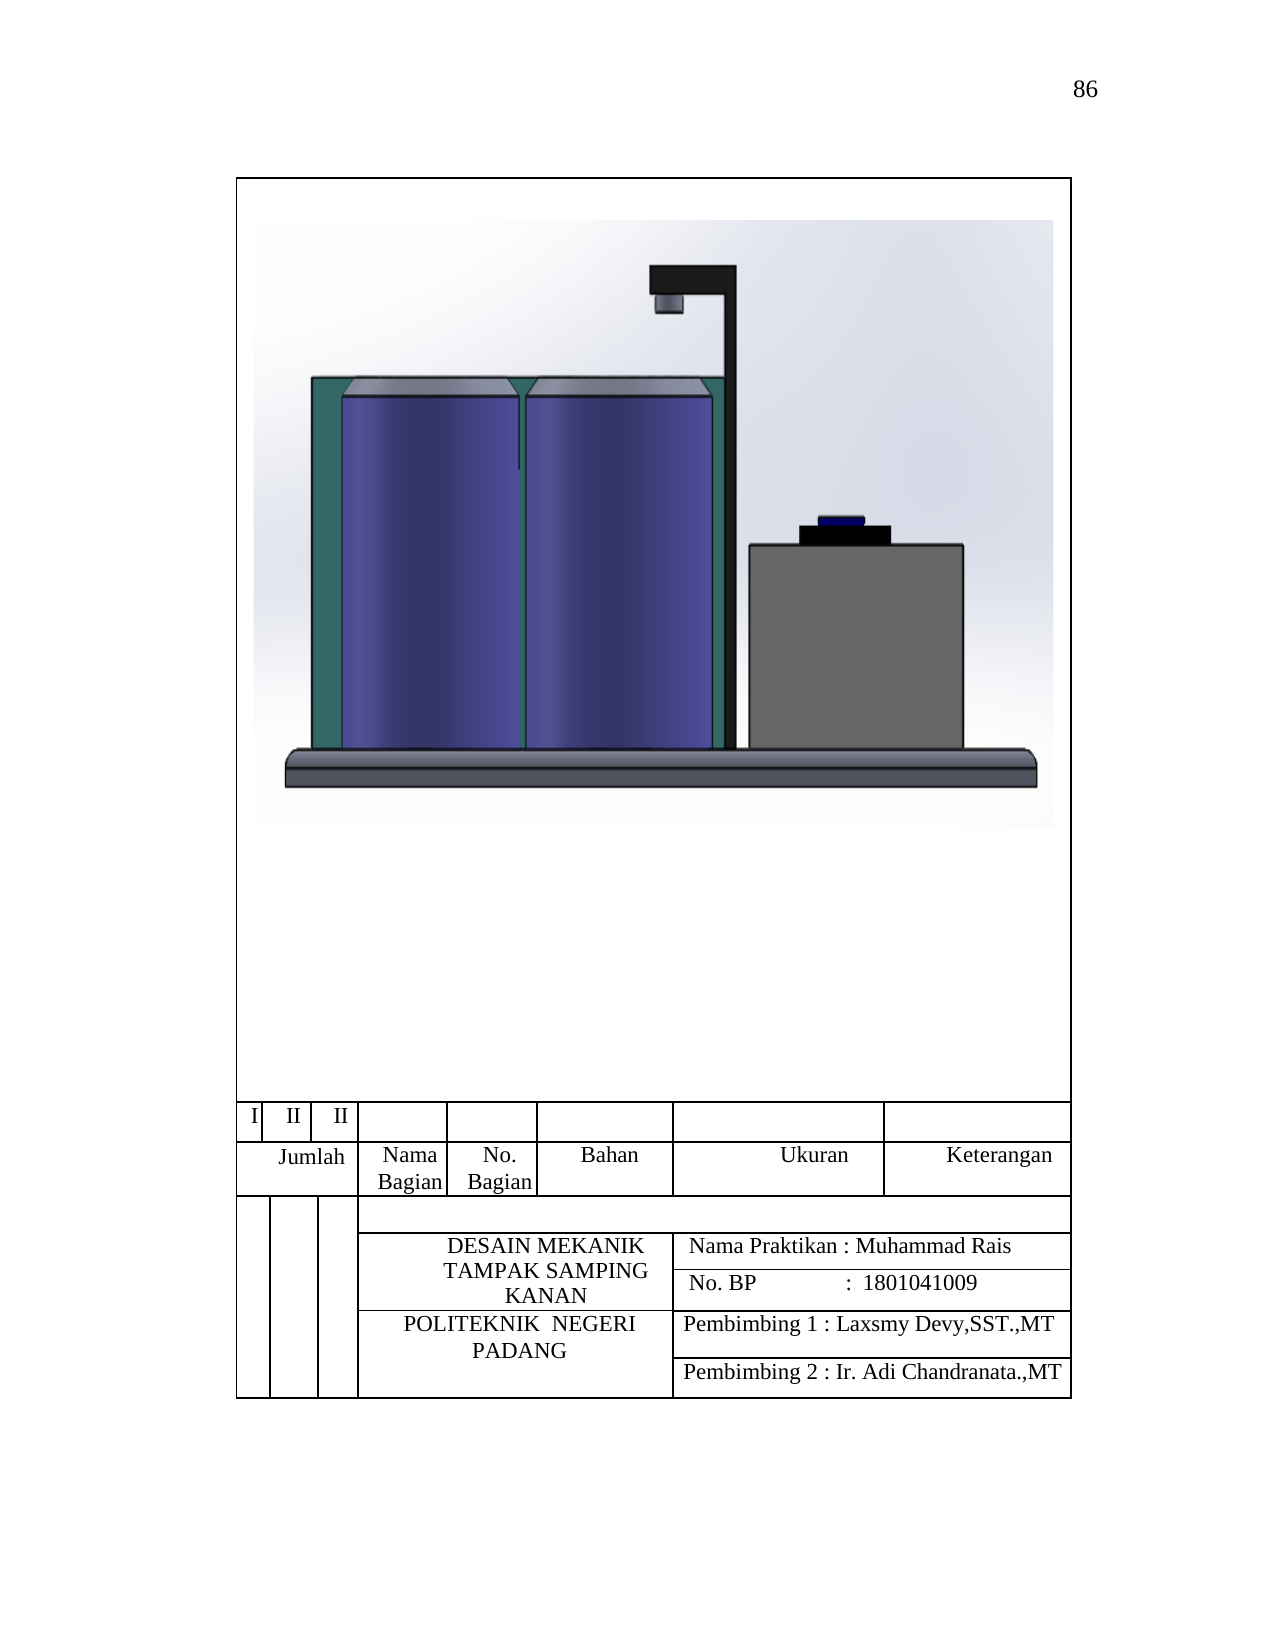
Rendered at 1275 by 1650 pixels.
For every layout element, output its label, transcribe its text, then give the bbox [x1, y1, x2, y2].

table_cell No. BP : 1801041009 [674, 1270, 1070, 1309]
table_cell [359, 1103, 446, 1141]
table_cell No. Bagian [448, 1143, 536, 1195]
table_cell [674, 1103, 883, 1141]
table_cell [319, 1197, 357, 1397]
table_cell II [312, 1103, 357, 1141]
table_cell [237, 1197, 269, 1397]
table_cell [885, 1103, 1070, 1141]
table_cell Nama Bagian [359, 1143, 446, 1195]
table_cell Pembimbing 1 : Laxsmy Devy,SST.,MT [674, 1312, 1070, 1357]
table_cell [538, 1103, 672, 1141]
table_cell [271, 1197, 317, 1397]
table_cell Pembimbing 2 : Ir. Adi Chandranata.,MT [674, 1359, 1070, 1397]
table_cell I [237, 1103, 261, 1141]
table_cell Keterangan [885, 1143, 1070, 1195]
table_cell Ukuran [674, 1143, 883, 1195]
table_cell POLITEKNIK NEGERI PADANG [359, 1311, 672, 1397]
table_cell [359, 1197, 1070, 1232]
table_header [237, 179, 1070, 1101]
table_cell II [263, 1103, 310, 1141]
table_cell [448, 1103, 536, 1141]
picture [253, 220, 1054, 828]
table_cell Nama Praktikan : Muhammad Rais [674, 1234, 1070, 1269]
table_cell DESAIN MEKANIK TAMPAK SAMPING KANAN [359, 1234, 672, 1309]
table_cell Jumlah [237, 1143, 357, 1195]
table_cell Bahan [538, 1143, 672, 1195]
